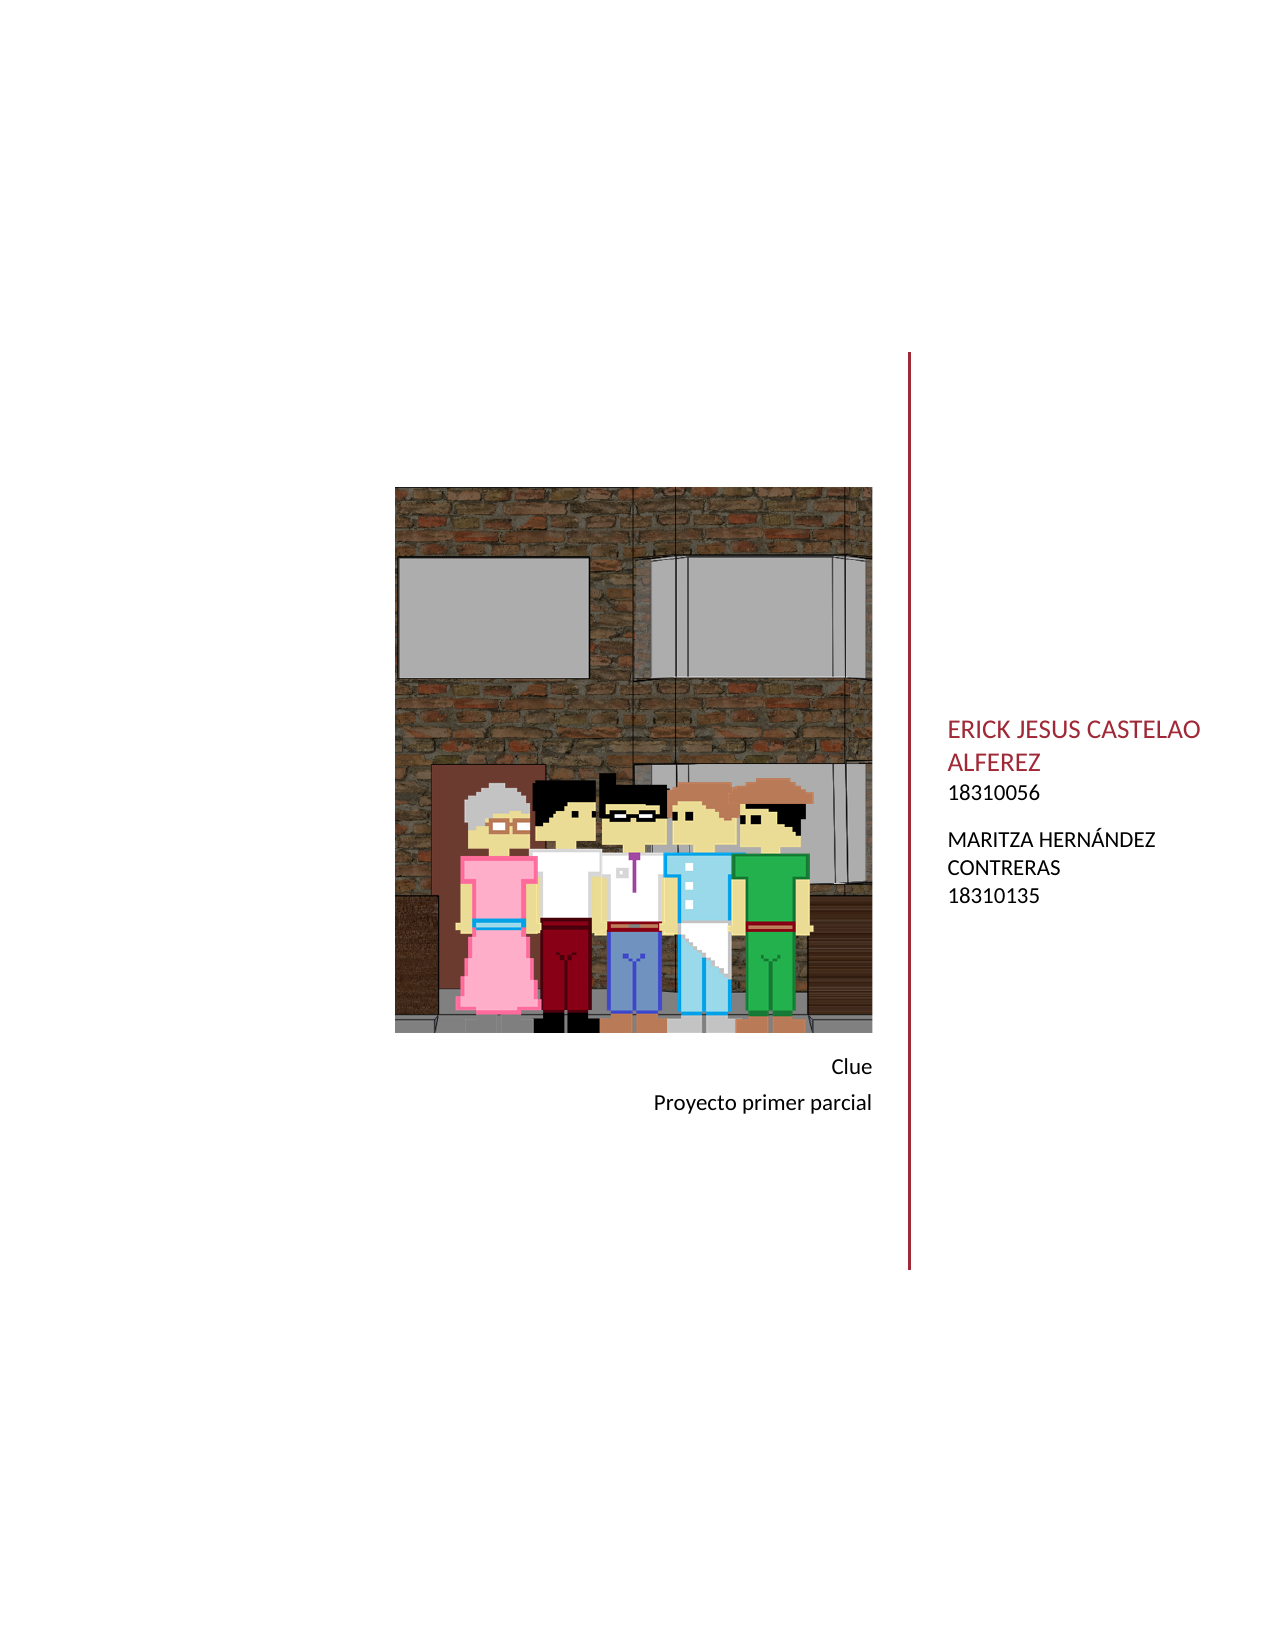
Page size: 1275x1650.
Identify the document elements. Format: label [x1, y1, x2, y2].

picture [395, 487, 873, 1033]
